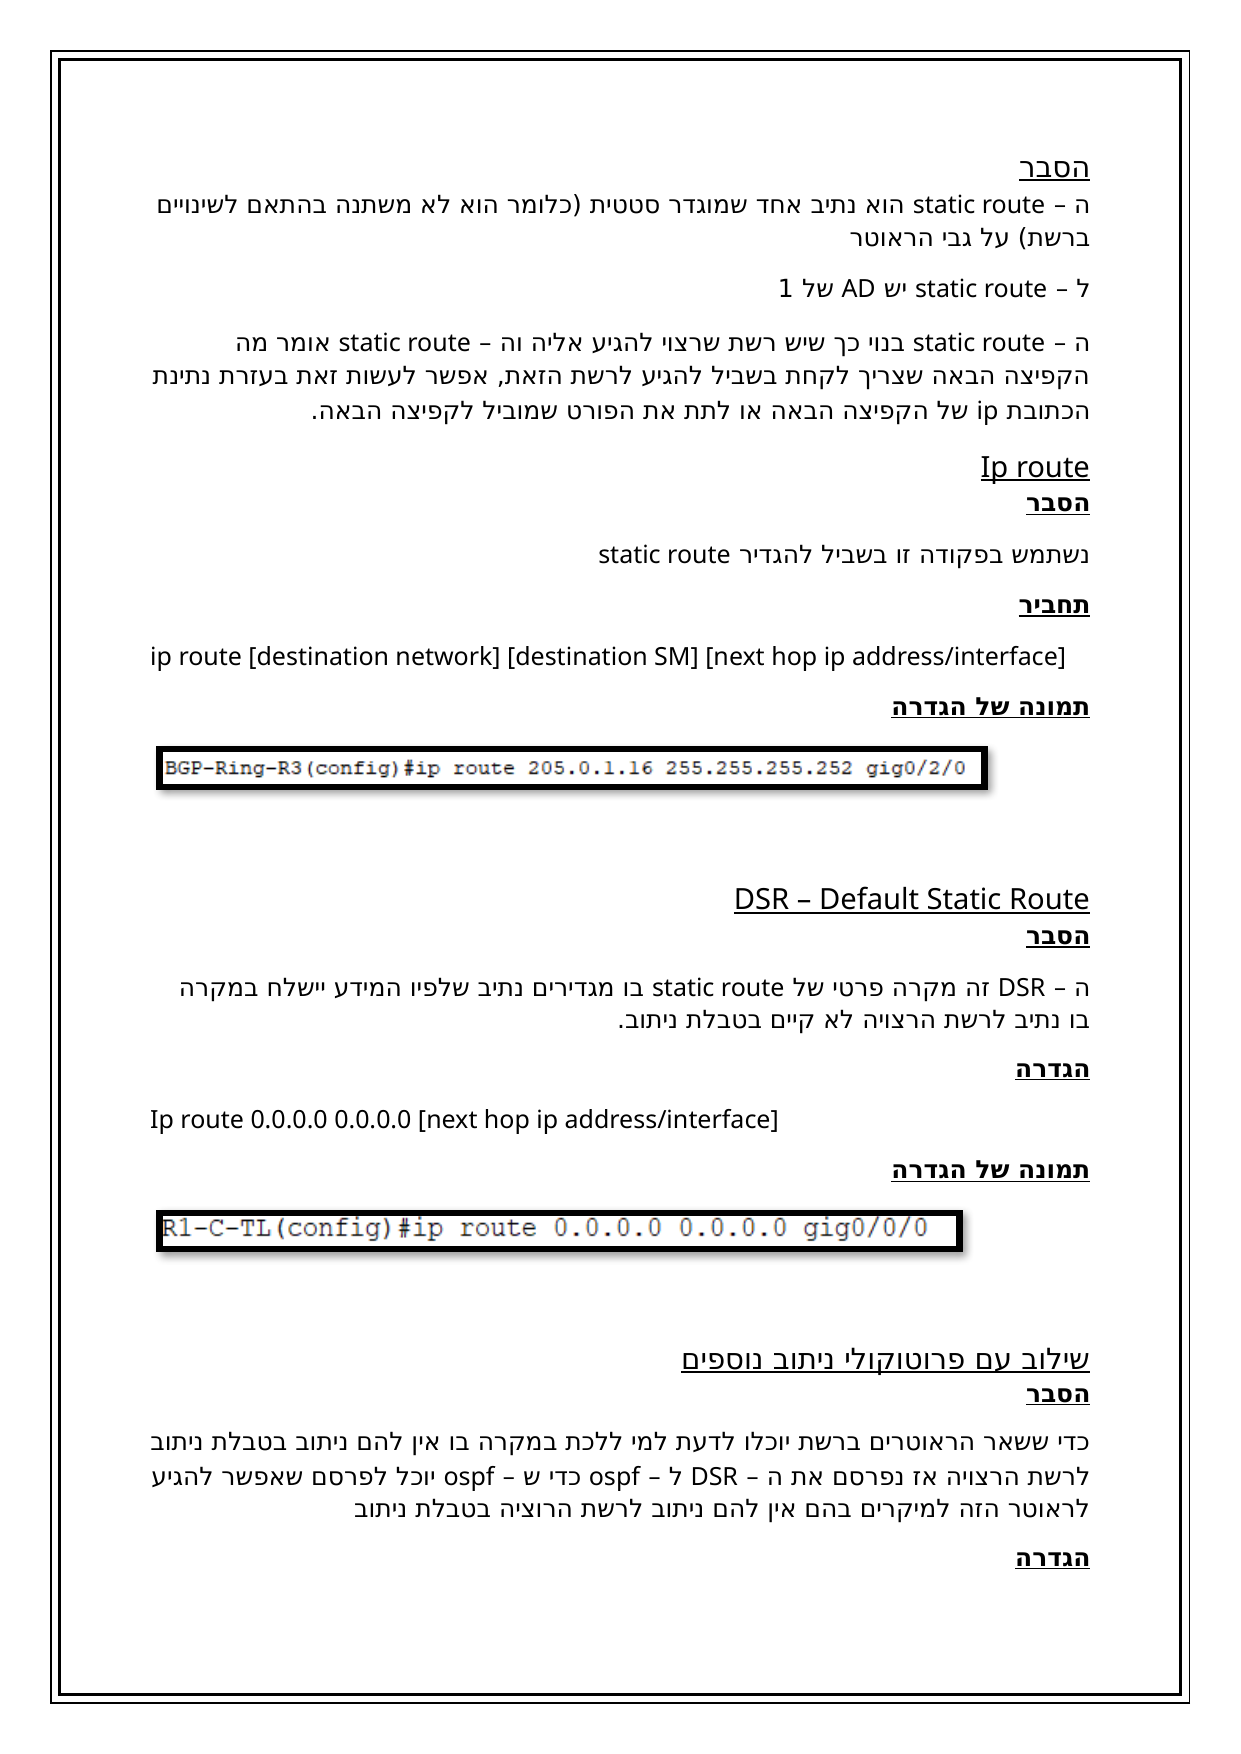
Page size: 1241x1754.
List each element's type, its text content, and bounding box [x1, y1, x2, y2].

subtitle DSR – Default Static Route [150, 878, 1090, 918]
text ה – static route בנוי כך שיש רשת שרצוי להגיע אליה וה – static route אומר מה הקפיצה הבאה שצריך לקחת בשביל להגיע לרשת הזאת, אפשר לעשות זאת בעזרת נתינת הכתובת ip של הקפיצה הבאה או לתת את הפורט שמוביל לקפיצה הבאה. [150, 324, 1090, 426]
text תמונה של הגדרה [150, 1155, 1090, 1184]
text ה – DSR זה מקרה פרטי של static route בו מגדירים נתיב שלפיו המידע יישלח במקרה בו נתיב לרשת הרצויה לא קיים בטבלת ניתוב. [150, 969, 1090, 1035]
text הסבר [150, 489, 1090, 518]
subtitle שילוב עם פרוטוקולי ניתוב נוספים [150, 1342, 1090, 1376]
text כדי ששאר הראוטרים ברשת יוכלו לדעת למי ללכת במקרה בו אין להם ניתוב בטבלת ניתוב לרשת הרצויה אז נפרסם את ה – DSR ל – ospf כדי ש – ospf יוכל לפרסם שאפשר להגיע לראוטר הזה למיקרים בהם אין להם ניתוב לרשת הרוציה בטבלת ניתוב [150, 1427, 1090, 1524]
text נשתמש בפקודה זו בשביל להגדיר static route [150, 537, 1090, 571]
picture [163, 1216, 956, 1246]
text הסבר [150, 1379, 1090, 1408]
text הגדרה [150, 1054, 1090, 1083]
subtitle Ip route [150, 446, 1090, 486]
text ל – static route יש AD של 1 [150, 271, 1090, 305]
text תמונה של הגדרה [150, 692, 1090, 721]
text Ip route 0.0.0.0 0.0.0.0 [next hop ip address/interface] [150, 1102, 1090, 1136]
text תחביר [150, 590, 1090, 619]
text ה – static route הוא נתיב אחד שמוגדר סטטית (כלומר הוא לא משתנה בהתאם לשינויים ברשת) על גבי הראוטר [150, 187, 1090, 252]
text ip route [destination network] [destination SM] [next hop ip address/interface] [150, 638, 1090, 672]
text הגדרה [150, 1543, 1090, 1572]
text הסבר [150, 921, 1090, 950]
picture [163, 752, 981, 784]
subtitle הסבר [150, 150, 1090, 184]
